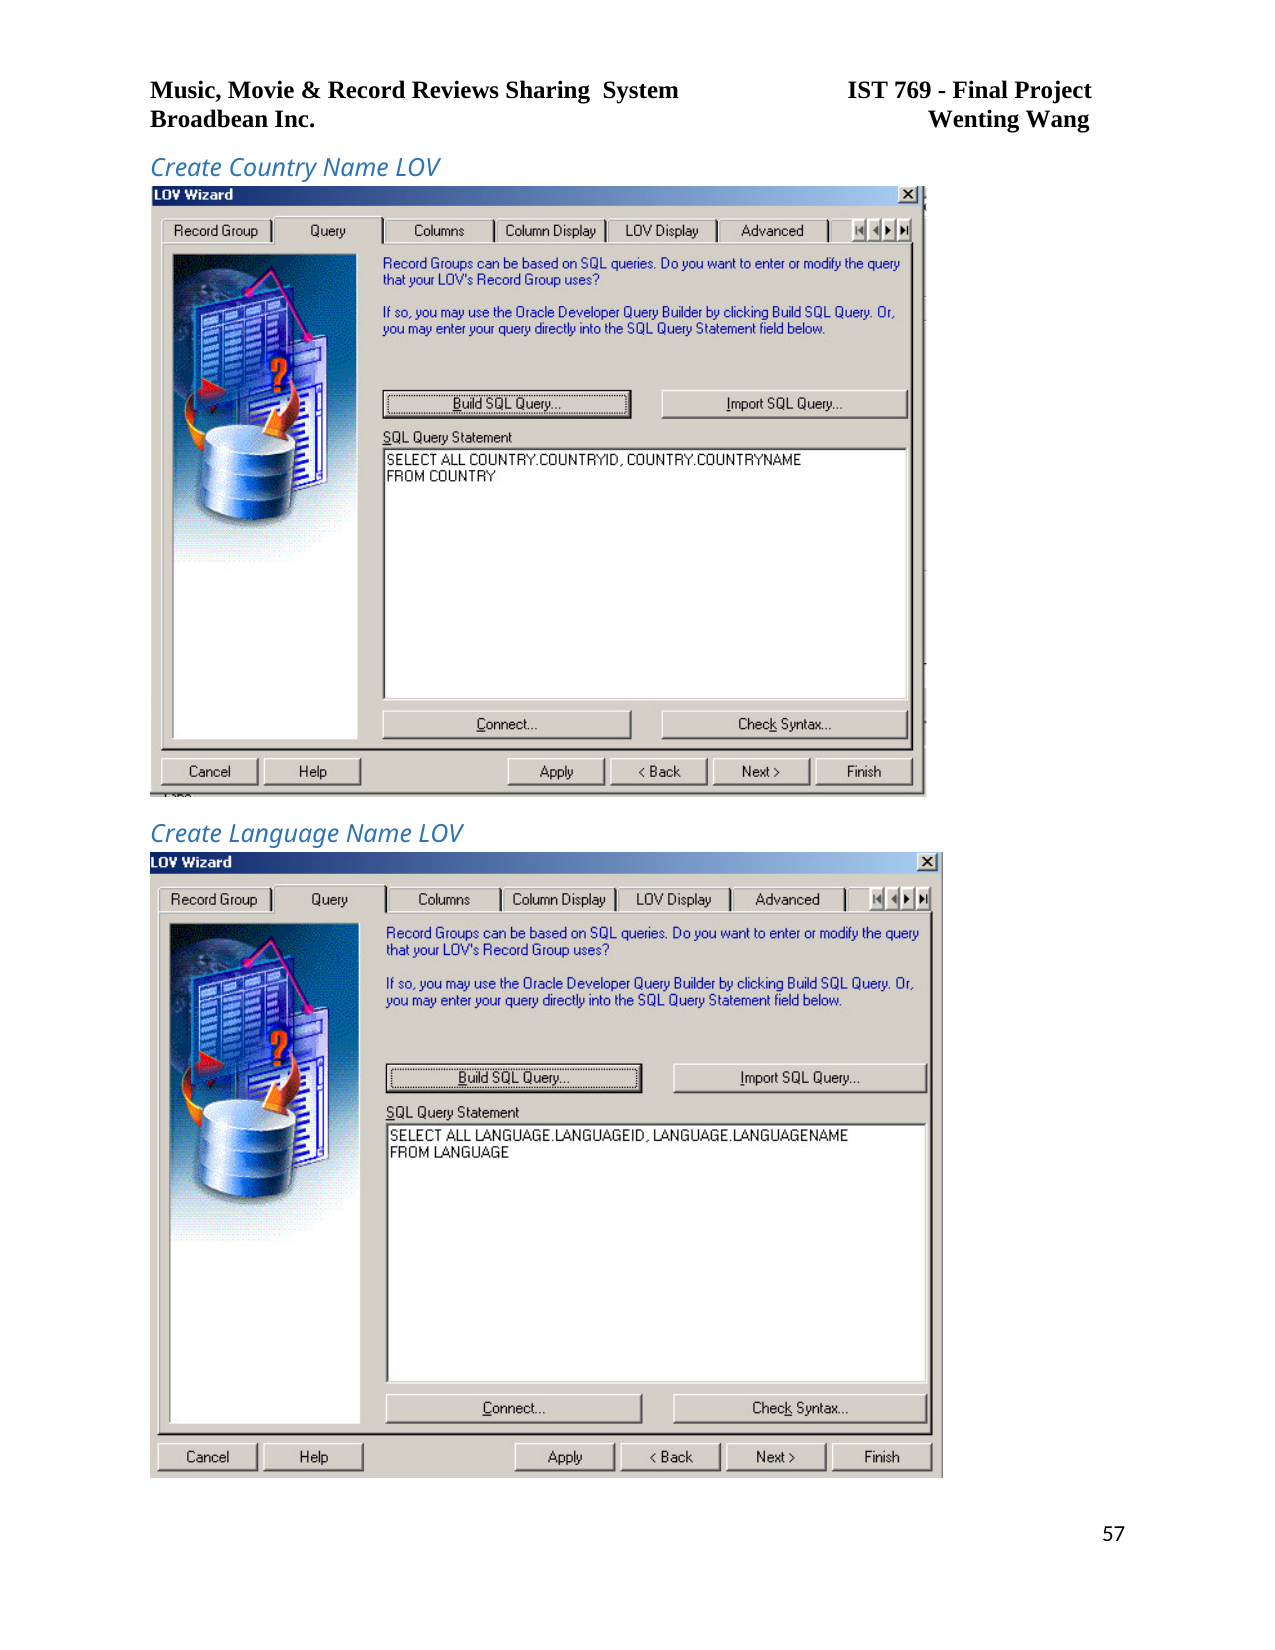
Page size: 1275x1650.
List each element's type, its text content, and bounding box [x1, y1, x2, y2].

picture [150, 186, 927, 797]
picture [150, 852, 943, 1478]
subtitle Create Language Name LOV [150, 816, 1125, 850]
subtitle Create Country Name LOV [150, 150, 1125, 184]
